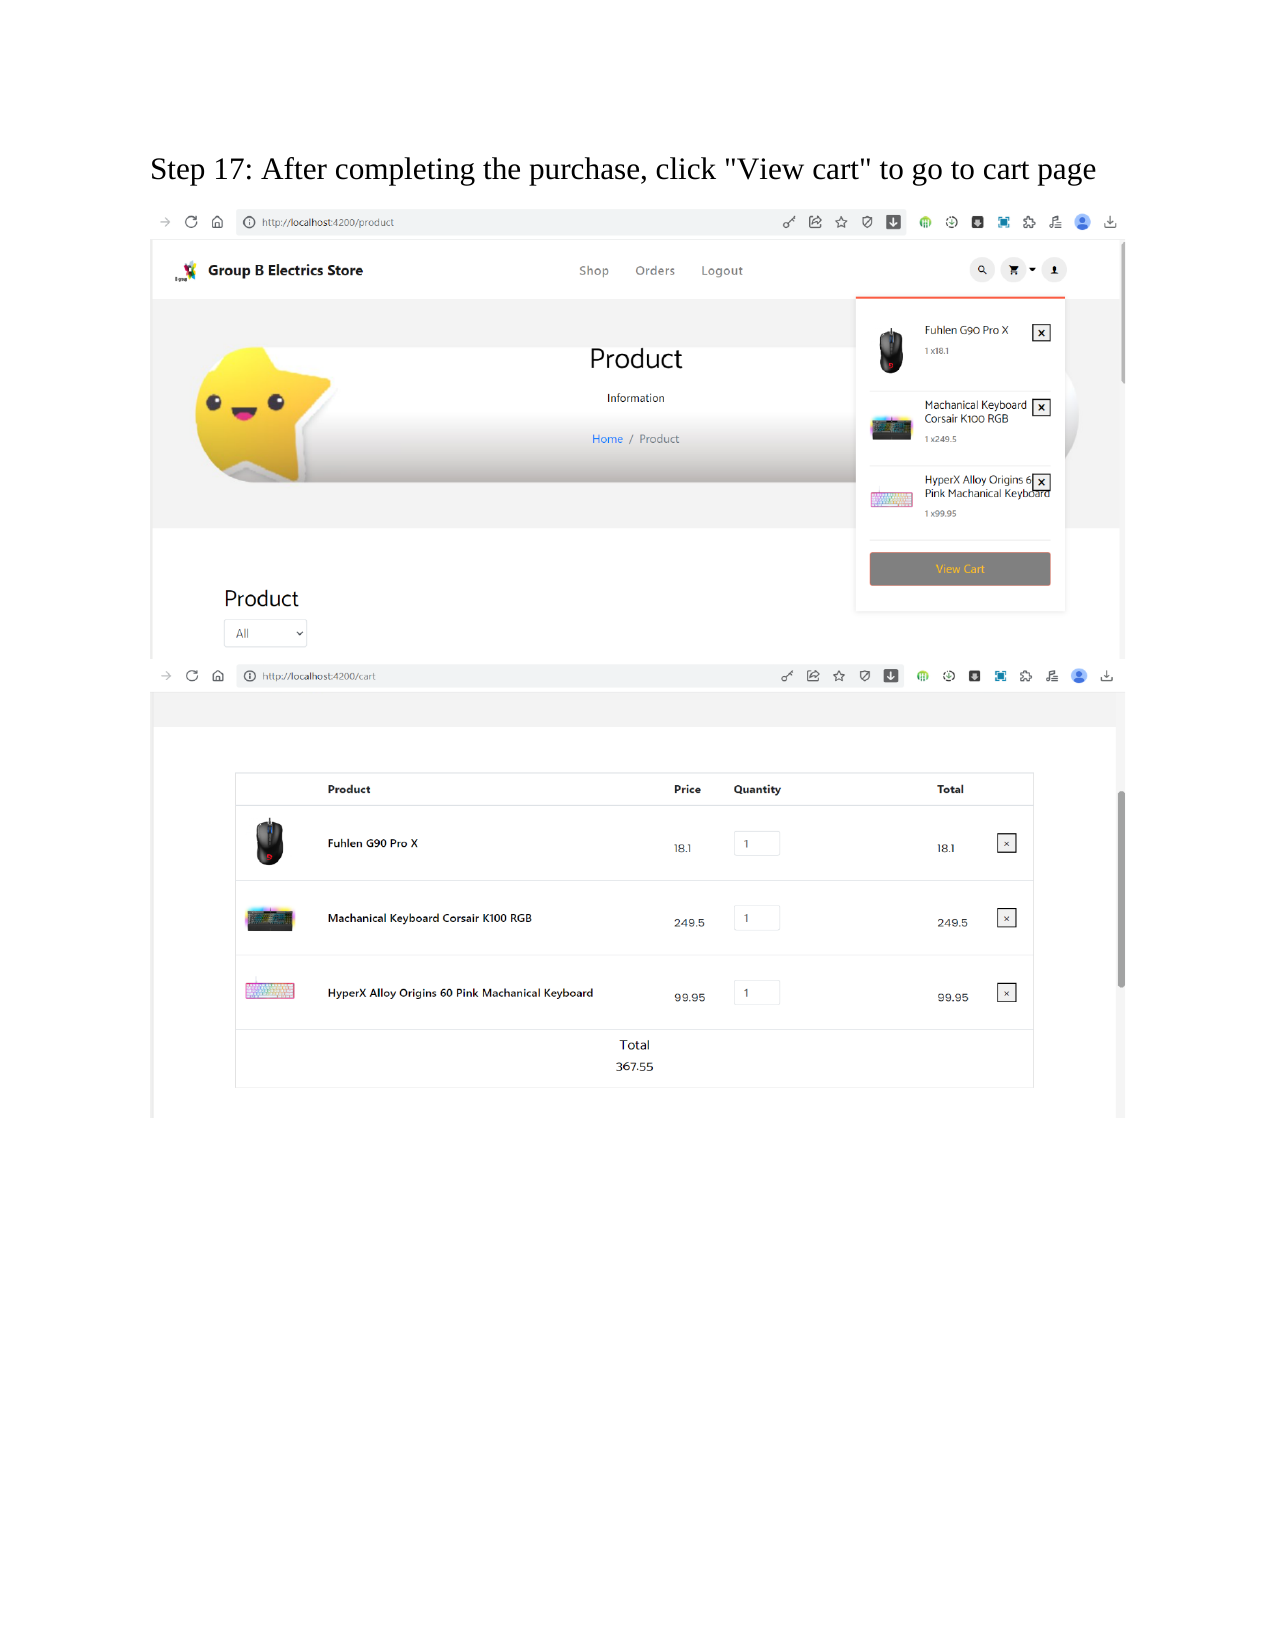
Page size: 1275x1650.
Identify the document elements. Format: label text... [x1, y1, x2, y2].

picture [150, 205, 1125, 659]
text Step 17: After completing the purchase, click "View cart" to go to cart page [150, 150, 1125, 186]
picture [150, 660, 1125, 1118]
